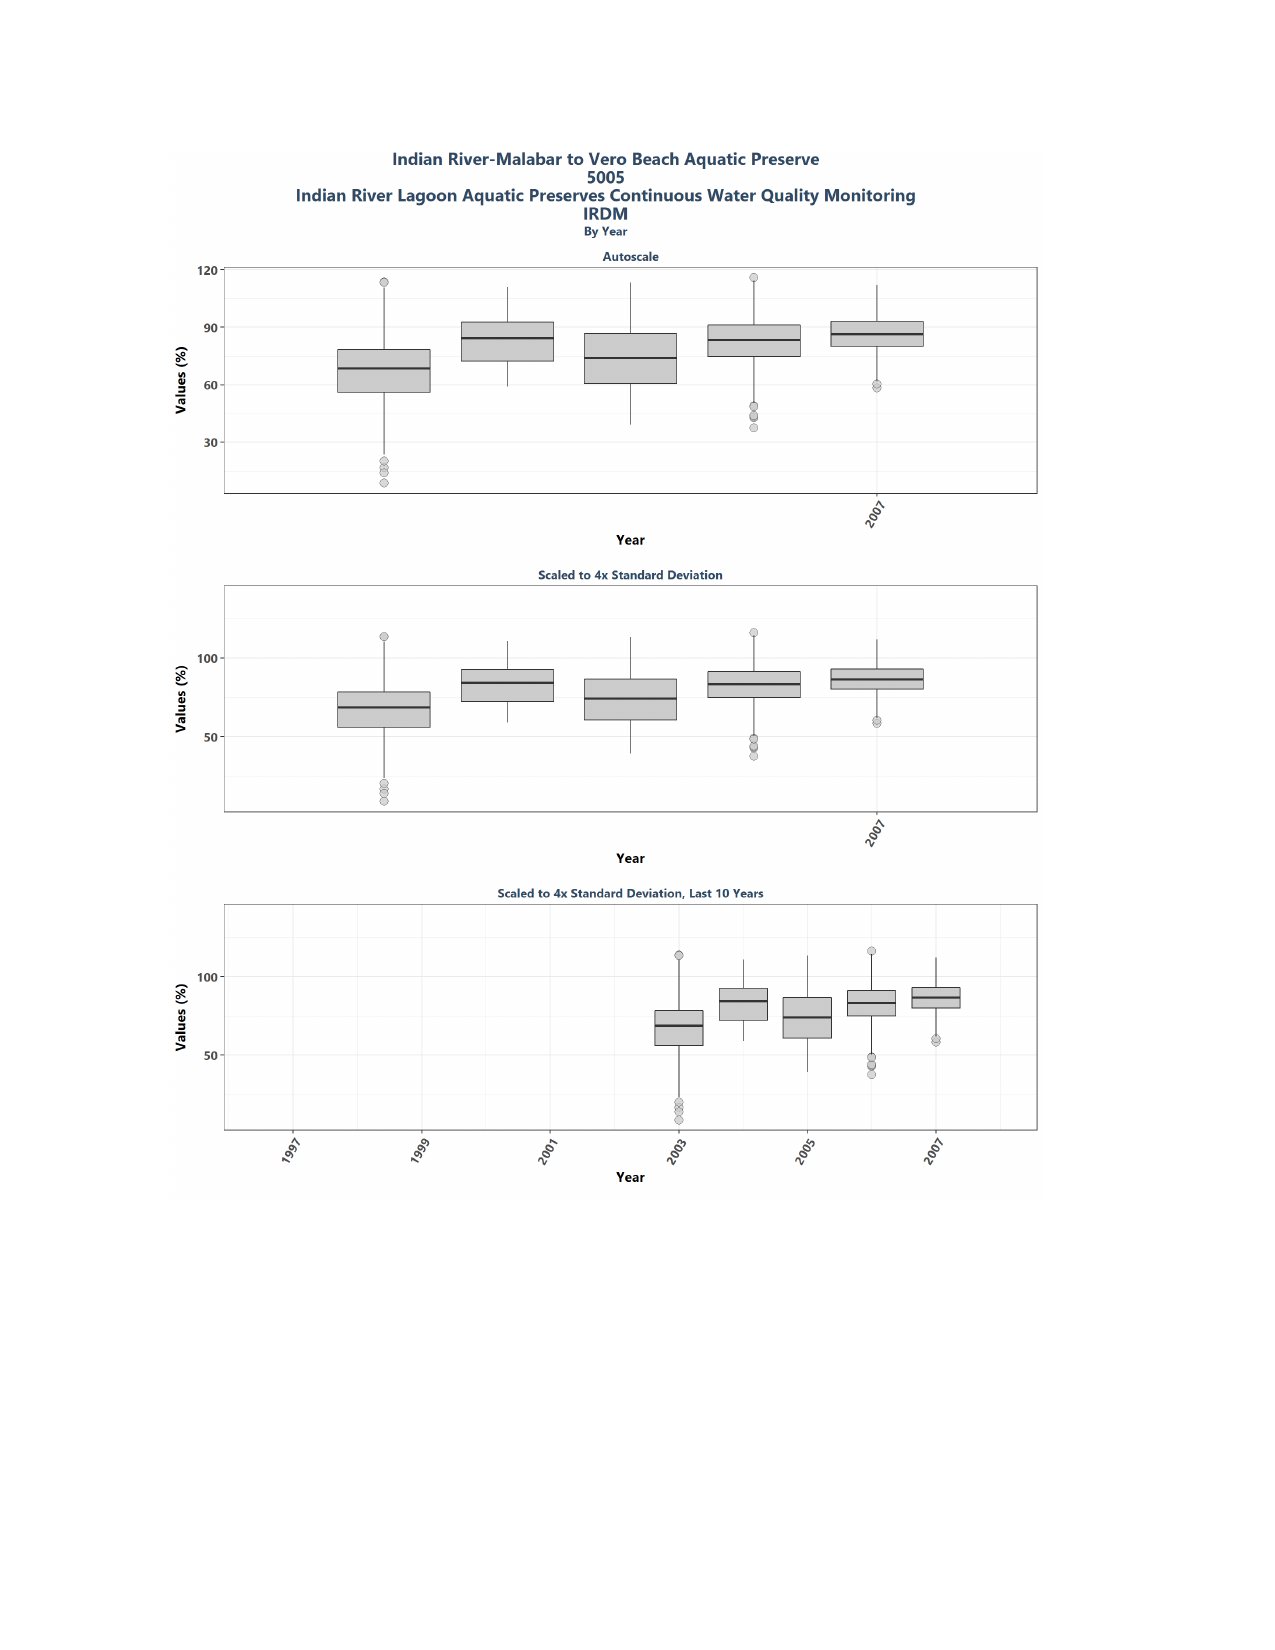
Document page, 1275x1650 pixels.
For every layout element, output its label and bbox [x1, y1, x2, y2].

picture [168, 150, 1044, 1200]
